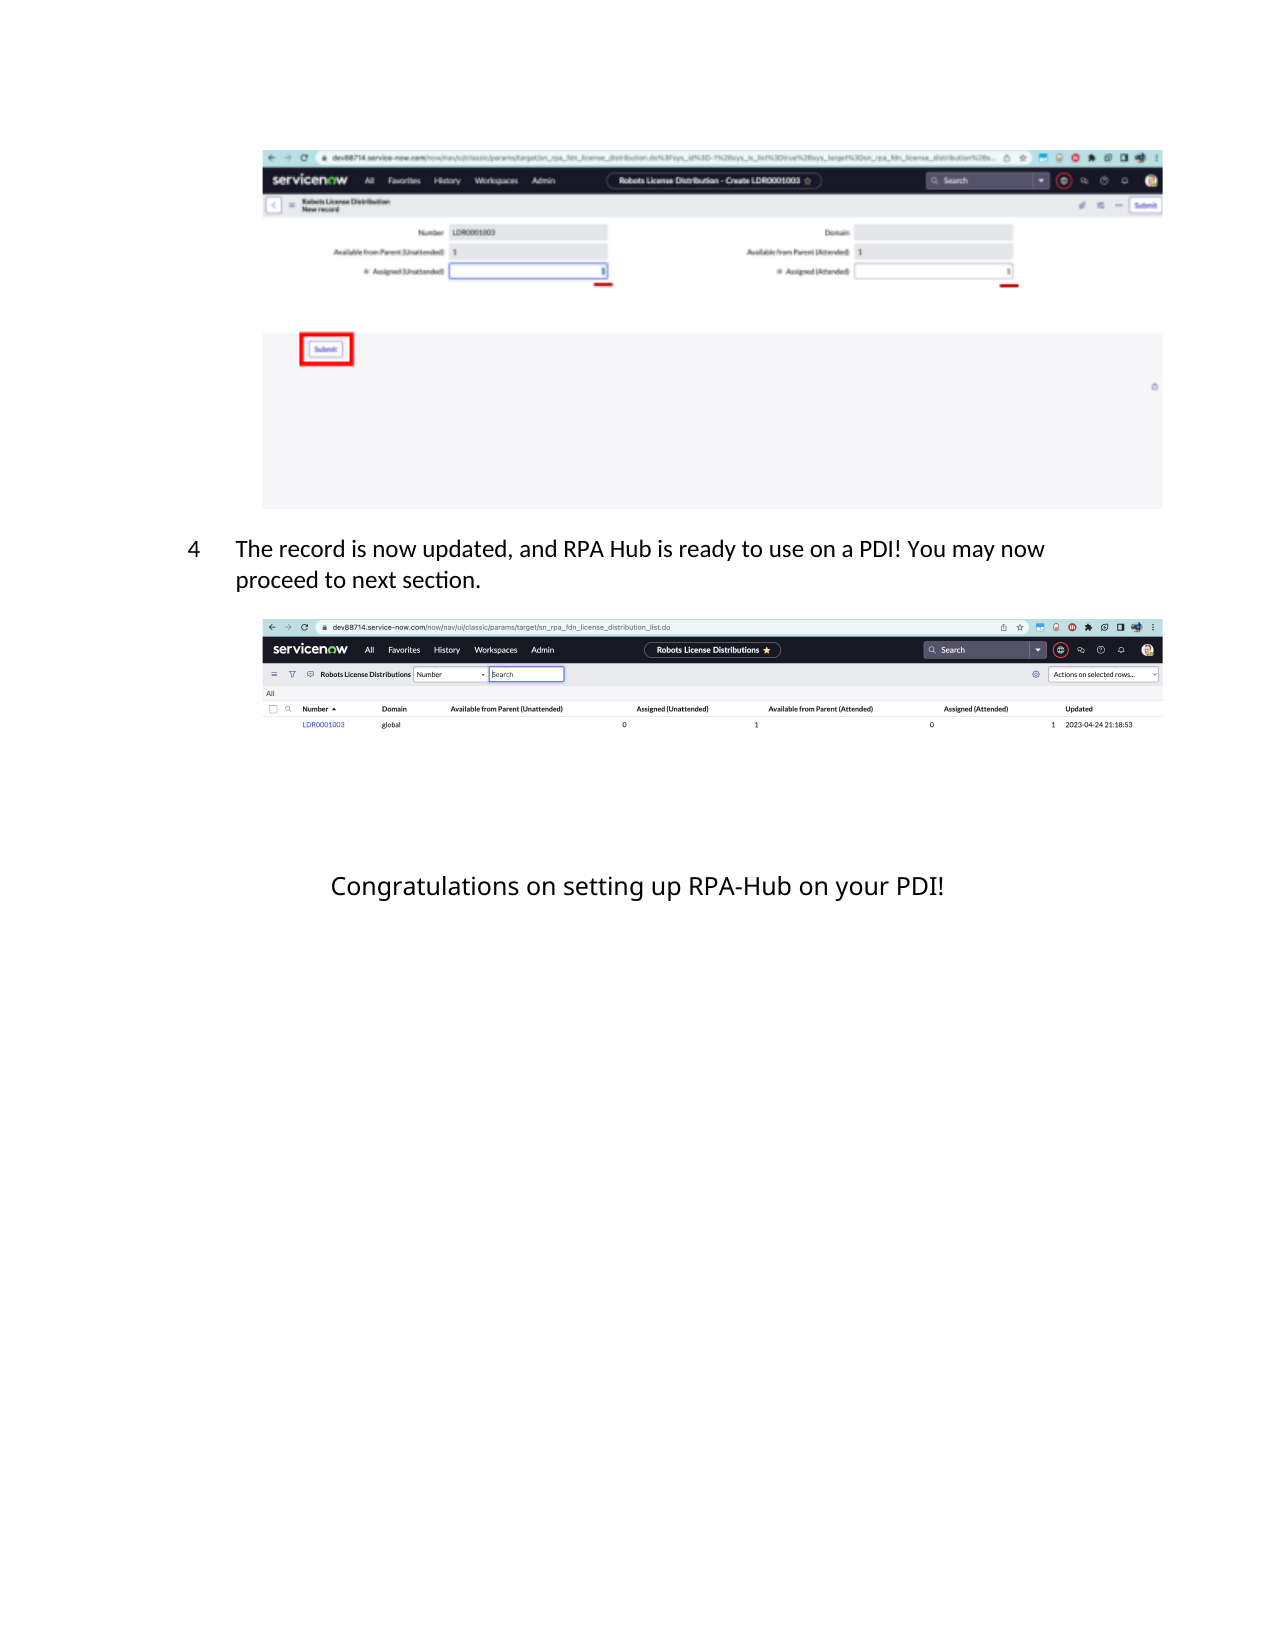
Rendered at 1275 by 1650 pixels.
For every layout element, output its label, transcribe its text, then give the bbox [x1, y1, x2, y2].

text Congratulations on setting up RPA-Hub on your PDI! [187, 868, 1087, 903]
picture [262, 619, 1163, 835]
list The record is now updated, and RPA Hub is ready to use on a PDI! You may now proceed to next section. [187, 533, 1087, 594]
